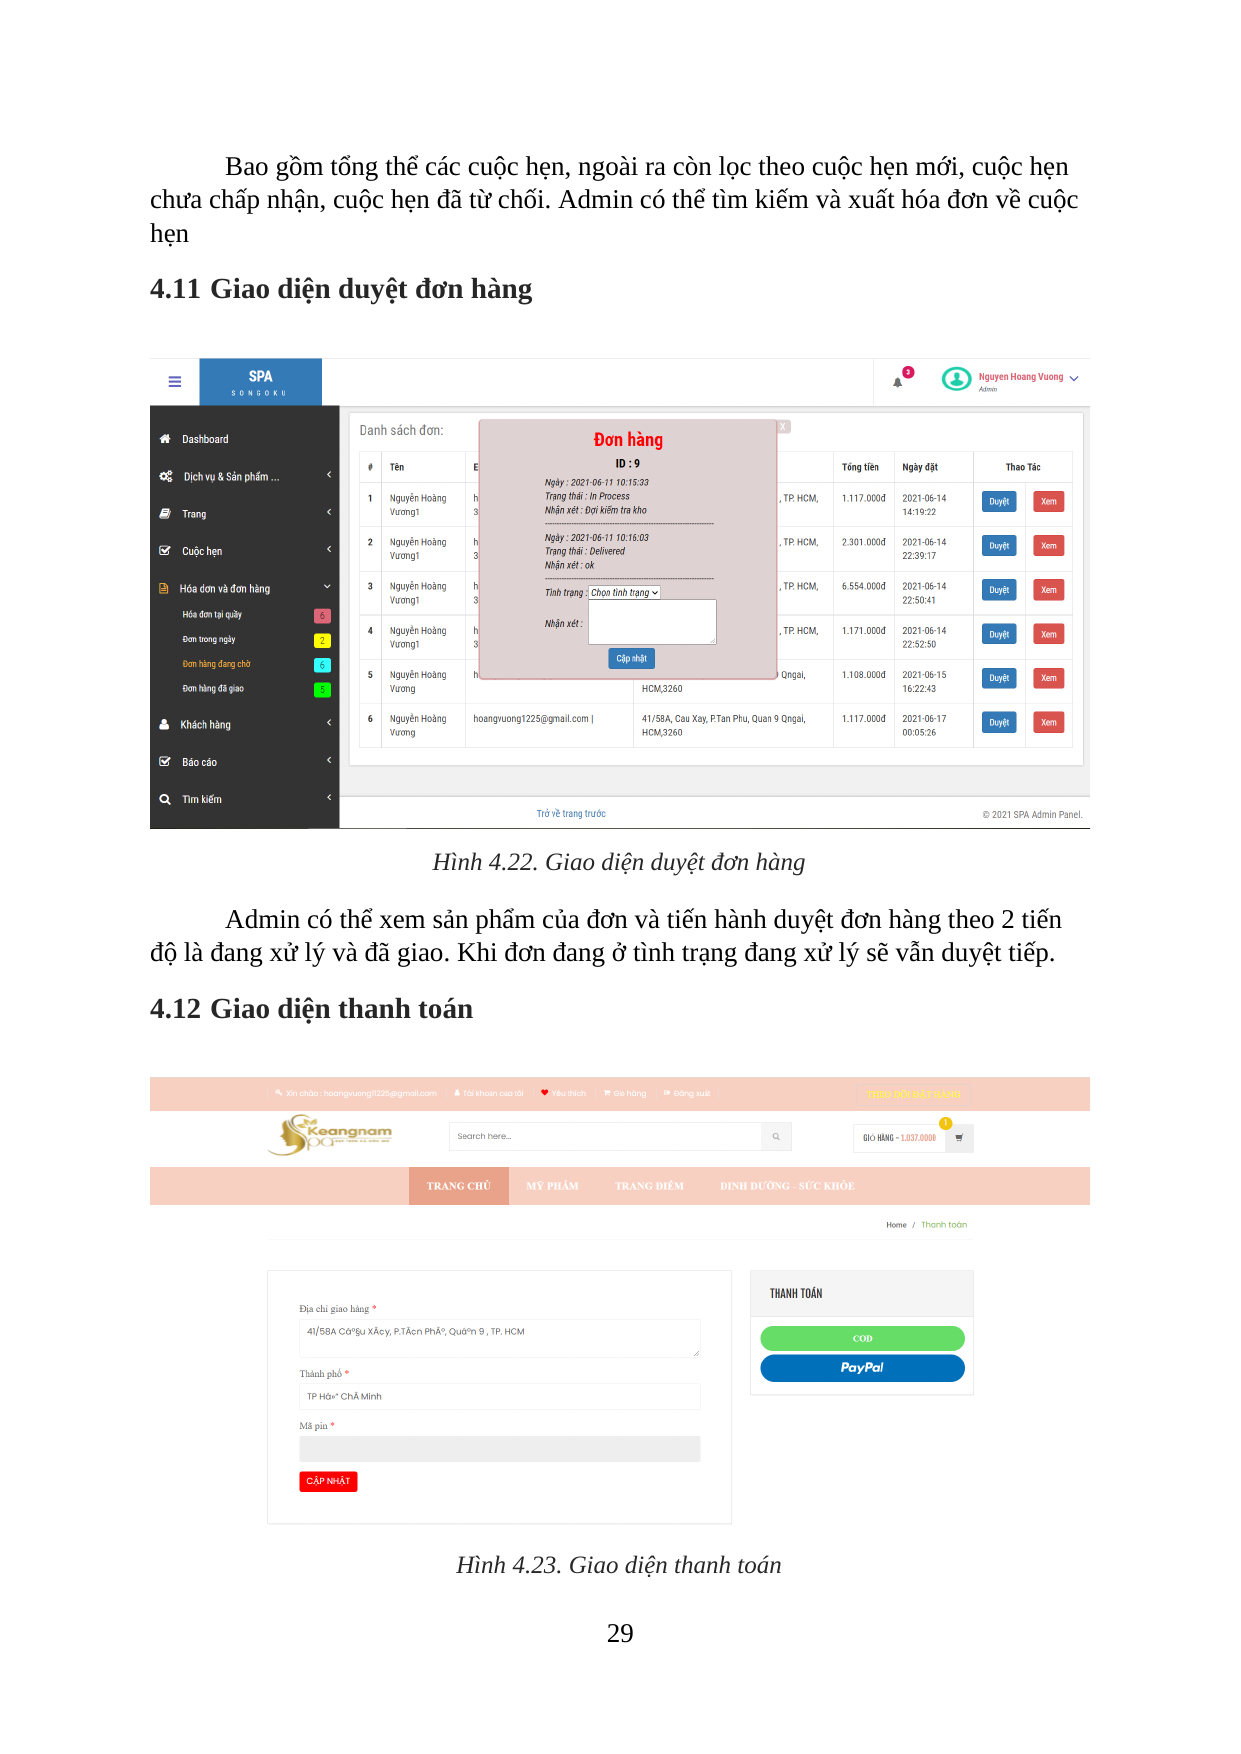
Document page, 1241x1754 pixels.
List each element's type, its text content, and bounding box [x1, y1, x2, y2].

subtitle Giao diện duyệt đơn hàng [150, 271, 1090, 305]
text Hình .. Giao diện duyệt đơn hàng [150, 847, 1090, 876]
picture [150, 1077, 1091, 1532]
subtitle Giao diện thanh toán [150, 991, 1090, 1024]
text Hình .. Giao diện thanh toán [150, 1551, 1090, 1579]
picture [150, 357, 1091, 829]
text Admin có thể xem sản phẩm của đơn và tiến hành duyệt đơn hàng theo 2 tiến độ là đang xử lý và đã giao. Khi đơn đang ở tình trạng đang xử lý sẽ vẫn duyệt tiếp. [150, 903, 1090, 968]
text Bao gồm tổng thể các cuộc hẹn, ngoài ra còn lọc theo cuộc hẹn mới, cuộc hẹn chưa chấp nhận, cuộc hẹn đã từ chối. Admin có thể tìm kiếm và xuất hóa đơn về cuộc hẹn [150, 150, 1090, 248]
